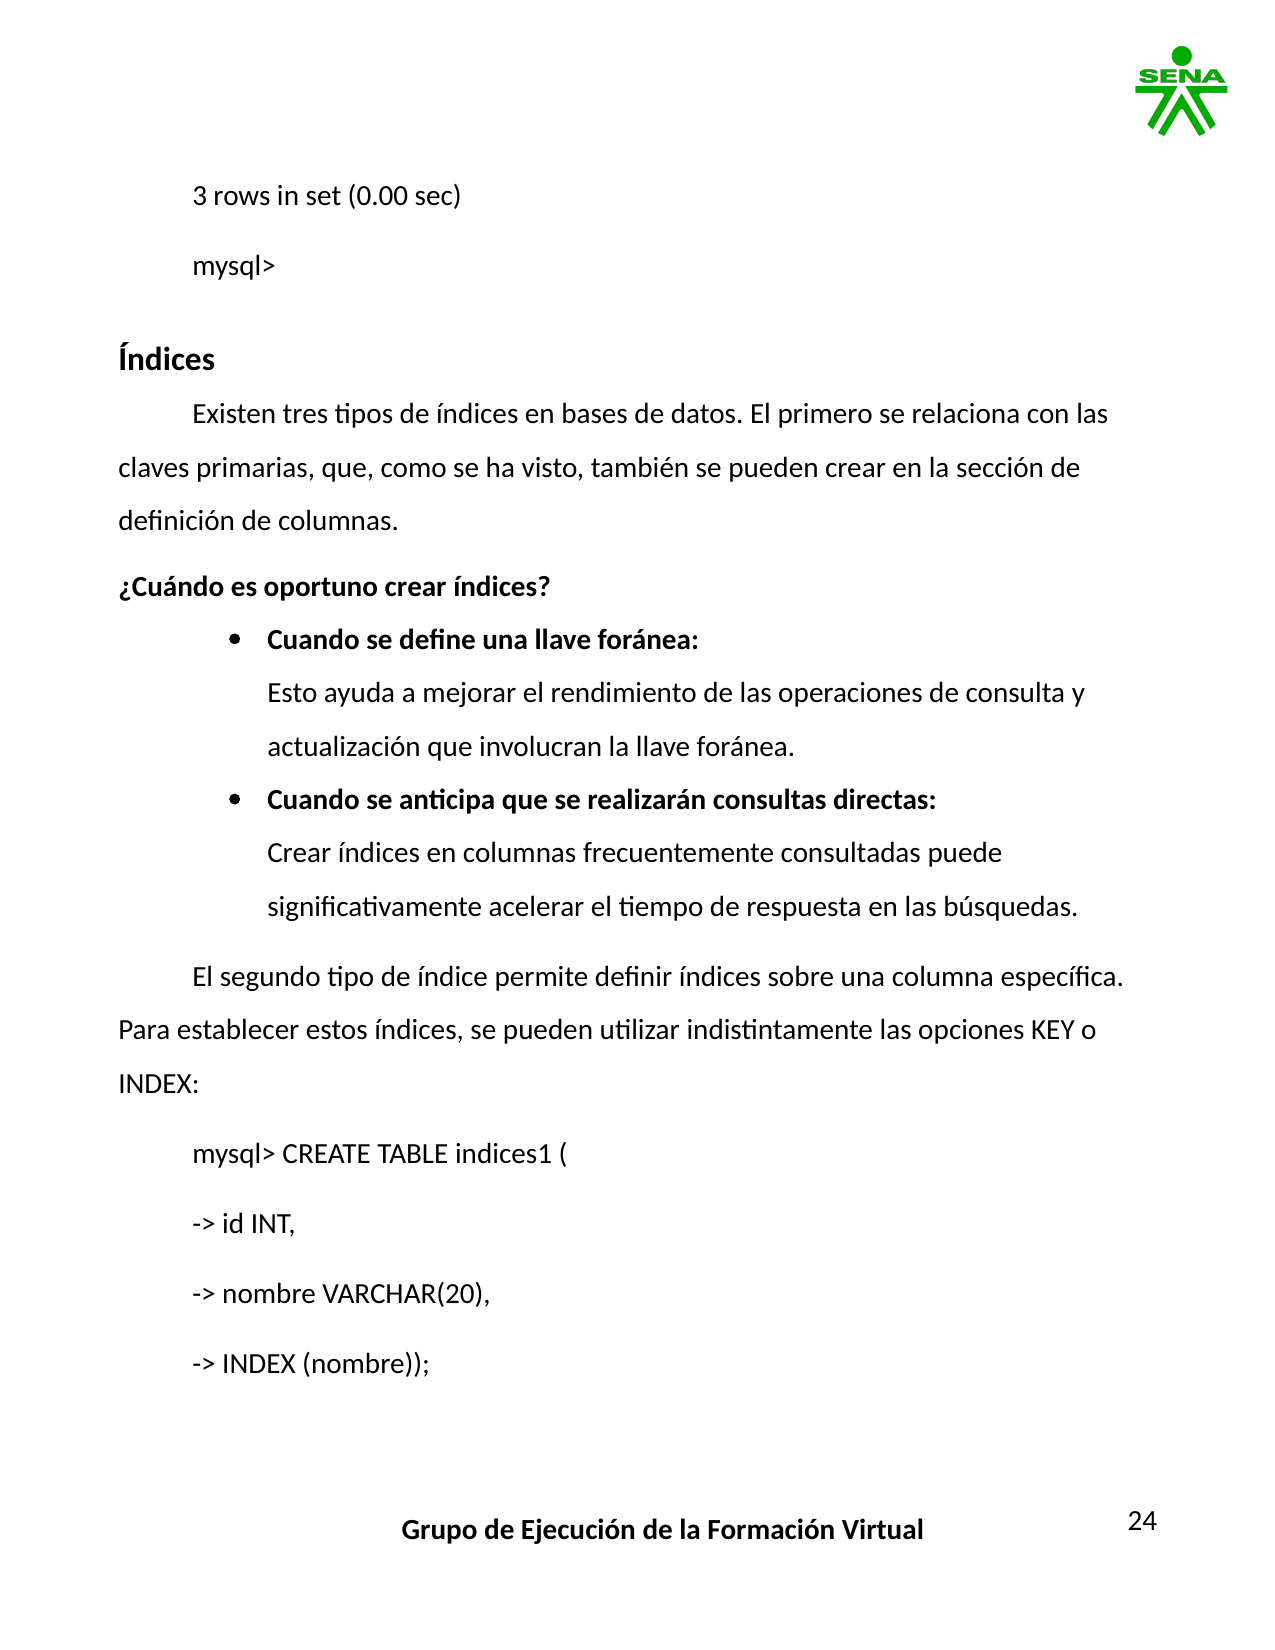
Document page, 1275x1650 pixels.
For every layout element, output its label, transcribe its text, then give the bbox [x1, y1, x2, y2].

text mysql> CREATE TABLE indices1 ( [118, 1135, 1157, 1171]
text -> nombre VARCHAR(20), [118, 1275, 1157, 1311]
text -> id INT, [118, 1205, 1157, 1241]
text Existen tres tipos de índices en bases de datos. El primero se relaciona con las claves primarias, que, como se ha visto, también se pueden crear en la sección de definición de columnas. [118, 396, 1157, 538]
list Cuando se anticipa que se realizarán consultas directas: [229, 781, 1157, 817]
list Crear índices en columnas frecuentemente consultadas puede significativamente acelerar el tiempo de respuesta en las búsquedas. [267, 834, 1157, 923]
list Esto ayuda a mejorar el rendimiento de las operaciones de consulta y actualización que involucran la llave foránea. [267, 674, 1157, 763]
subtitle Índices [118, 338, 1157, 379]
text El segundo tipo de índice permite definir índices sobre una columna específica. Para establecer estos índices, se pueden utilizar indistintamente las opciones KEY o INDEX: [118, 958, 1157, 1101]
text 3 rows in set (0.00 sec) [118, 177, 1157, 213]
picture [1135, 46, 1228, 136]
text -> INDEX (nombre)); [118, 1345, 1157, 1381]
text mysql> [118, 247, 1157, 283]
subtitle ¿Cuándo es oportuno crear índices? [118, 568, 1157, 604]
list Cuando se define una llave foránea: [229, 621, 1157, 656]
